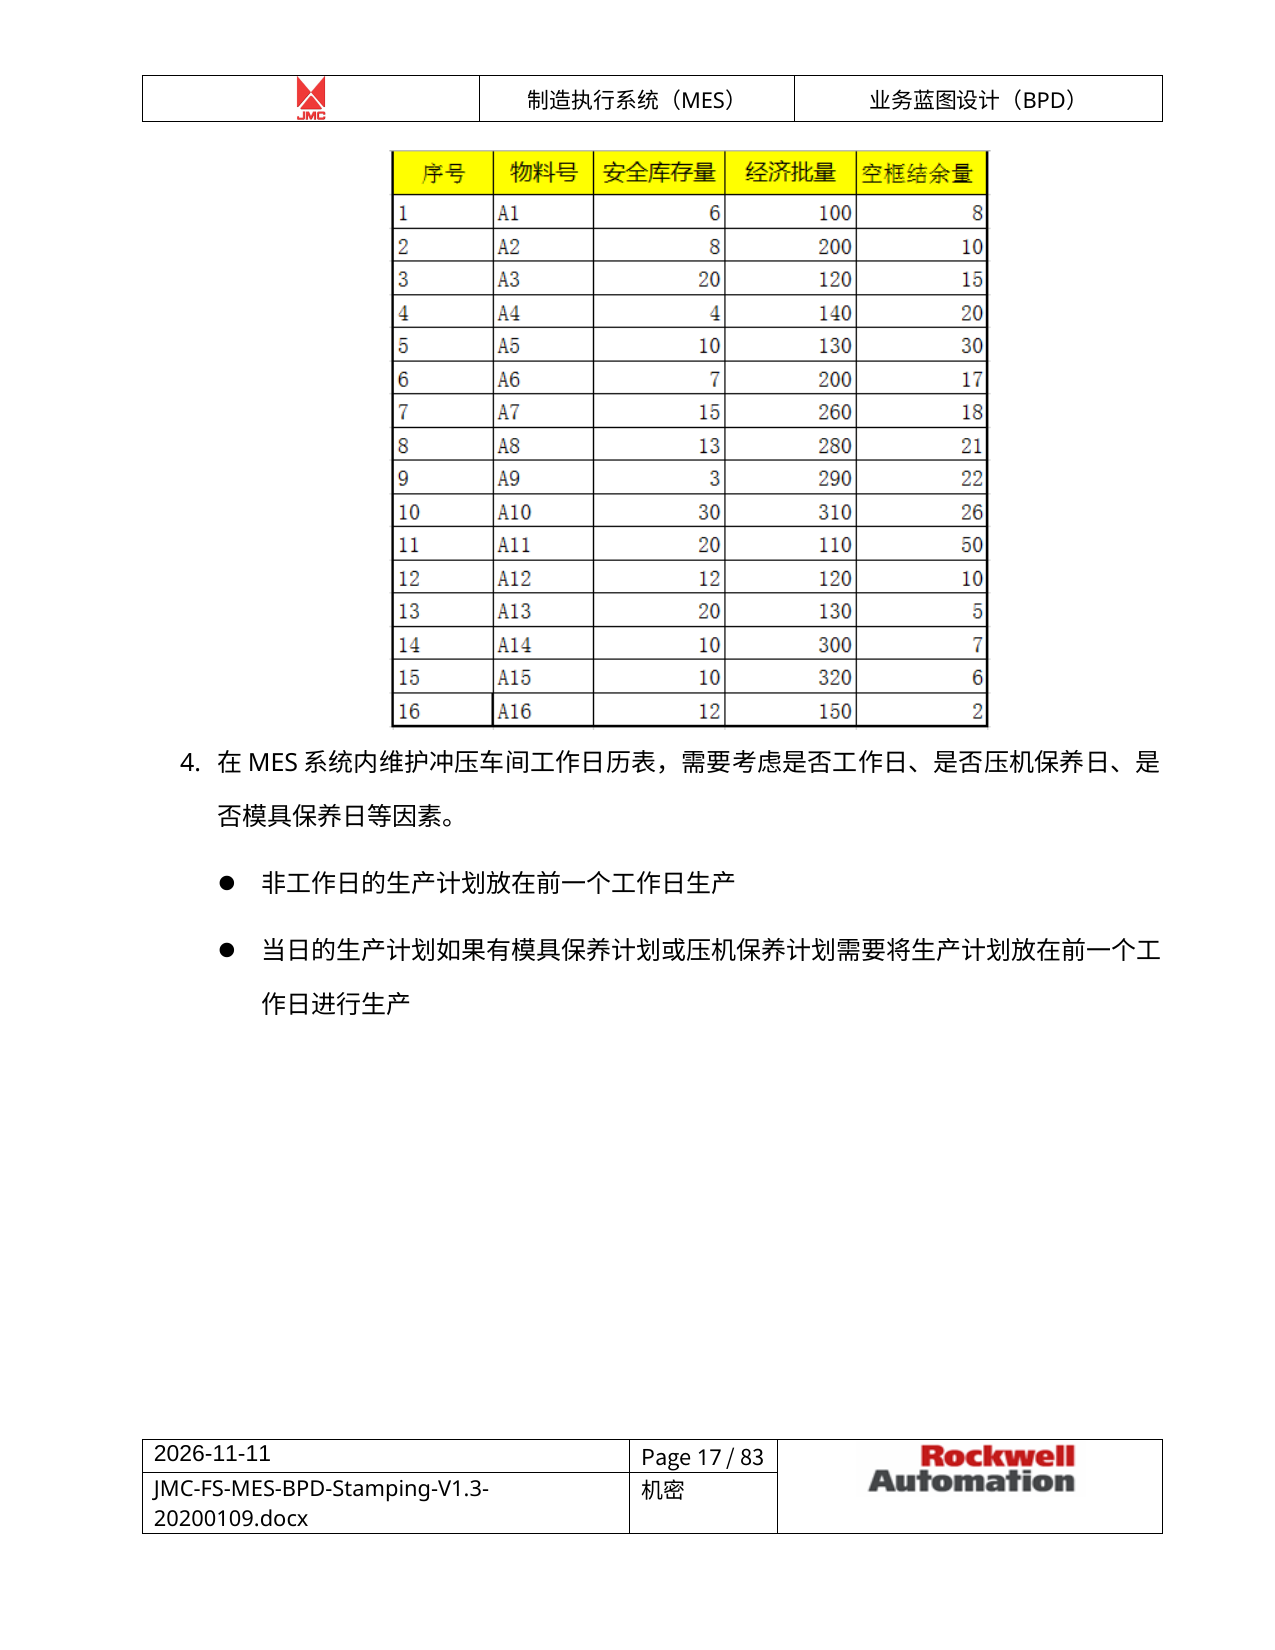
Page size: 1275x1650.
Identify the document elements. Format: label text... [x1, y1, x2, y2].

picture [389, 150, 991, 730]
picture [853, 1440, 1086, 1497]
list 非工作日的生产计划放在前一个工作日生产 [217, 864, 1162, 900]
list 当日的生产计划如果有模具保养计划或压机保养计划需要将生产计划放在前一个工作日进行生产 [217, 931, 1162, 1021]
list 在MES系统内维护冲压车间工作日历表，需要考虑是否工作日、是否压机保养日、是否模具保养日等因素。 [180, 742, 1162, 833]
picture [296, 76, 326, 121]
